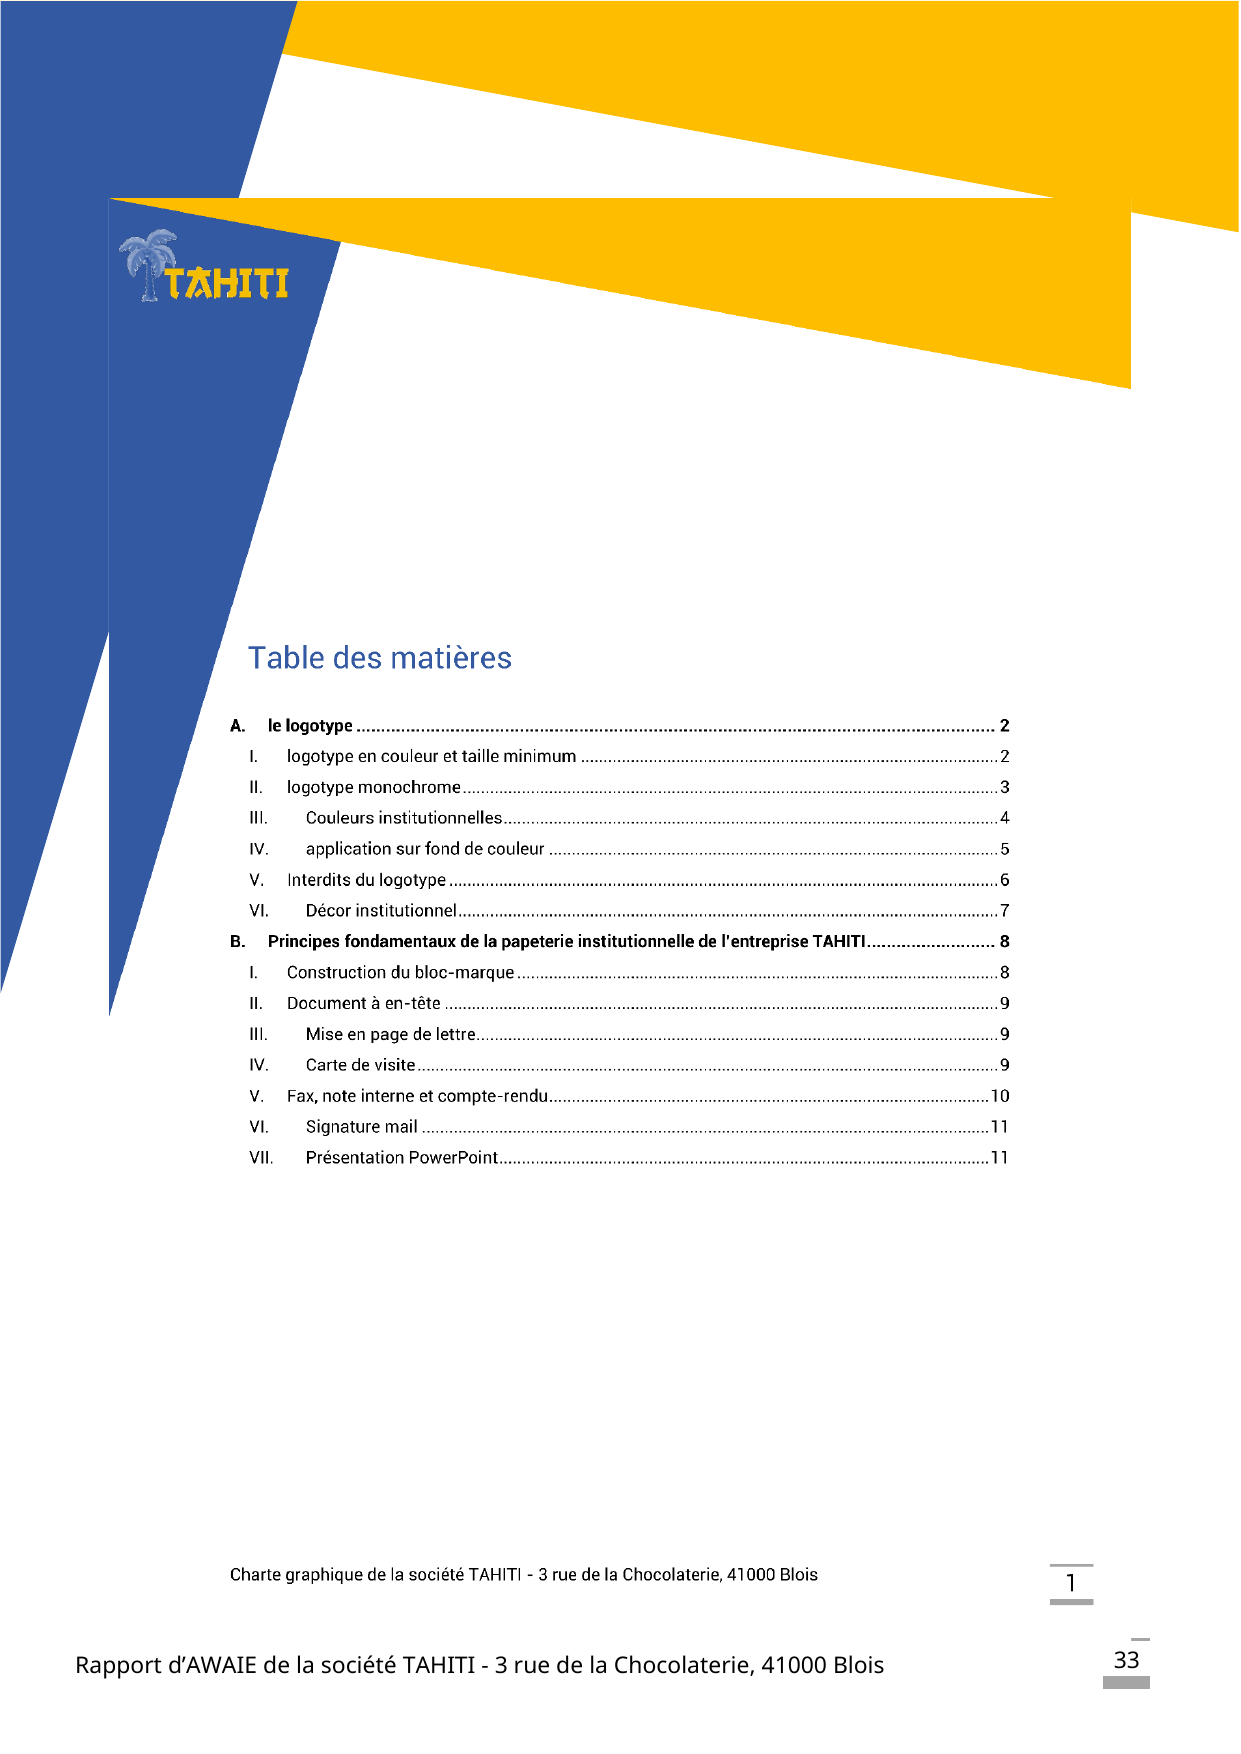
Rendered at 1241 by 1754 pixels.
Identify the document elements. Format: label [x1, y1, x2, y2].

picture [108, 198, 1132, 1645]
